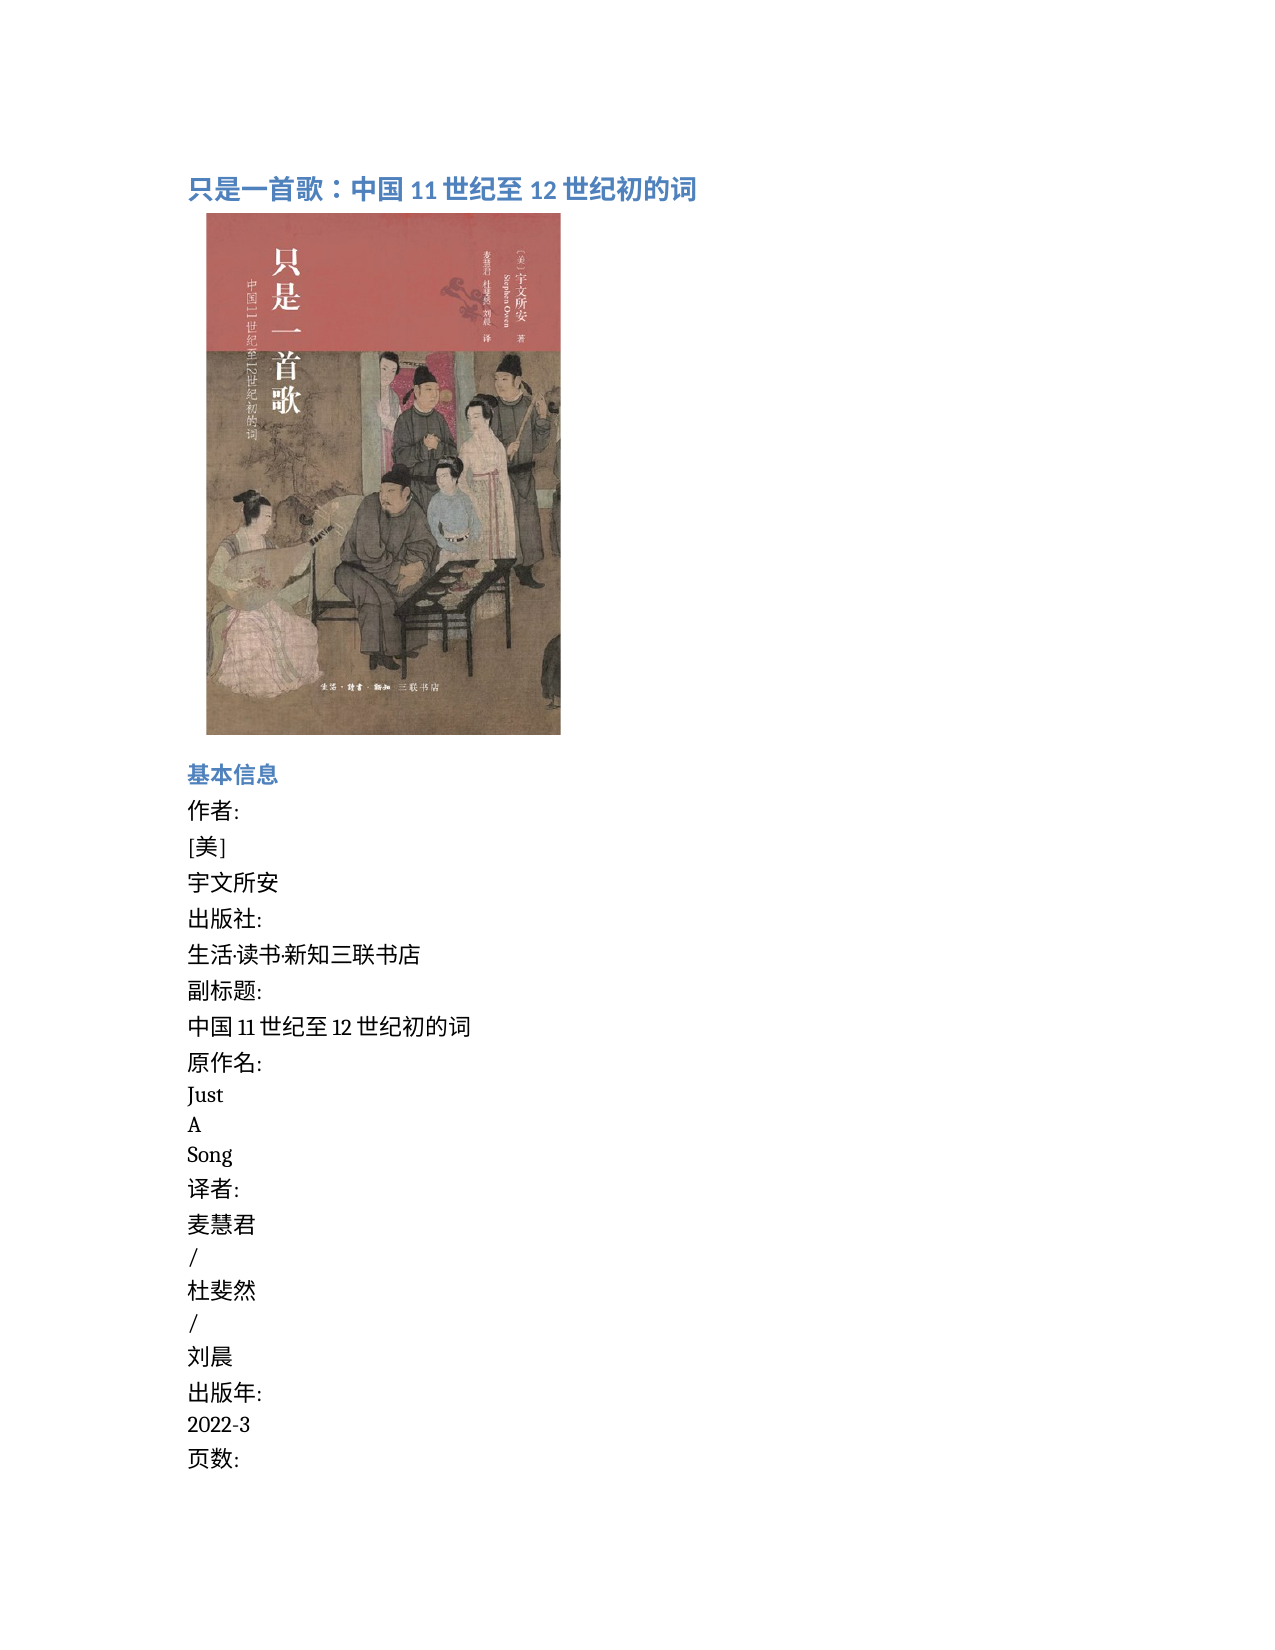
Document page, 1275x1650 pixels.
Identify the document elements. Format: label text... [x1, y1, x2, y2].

subtitle 只是一首歌：中国11世纪至12世纪初的词 [187, 171, 1087, 208]
subtitle 基本信息 [187, 759, 1087, 790]
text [187, 795, 1087, 1474]
picture [206, 213, 561, 735]
